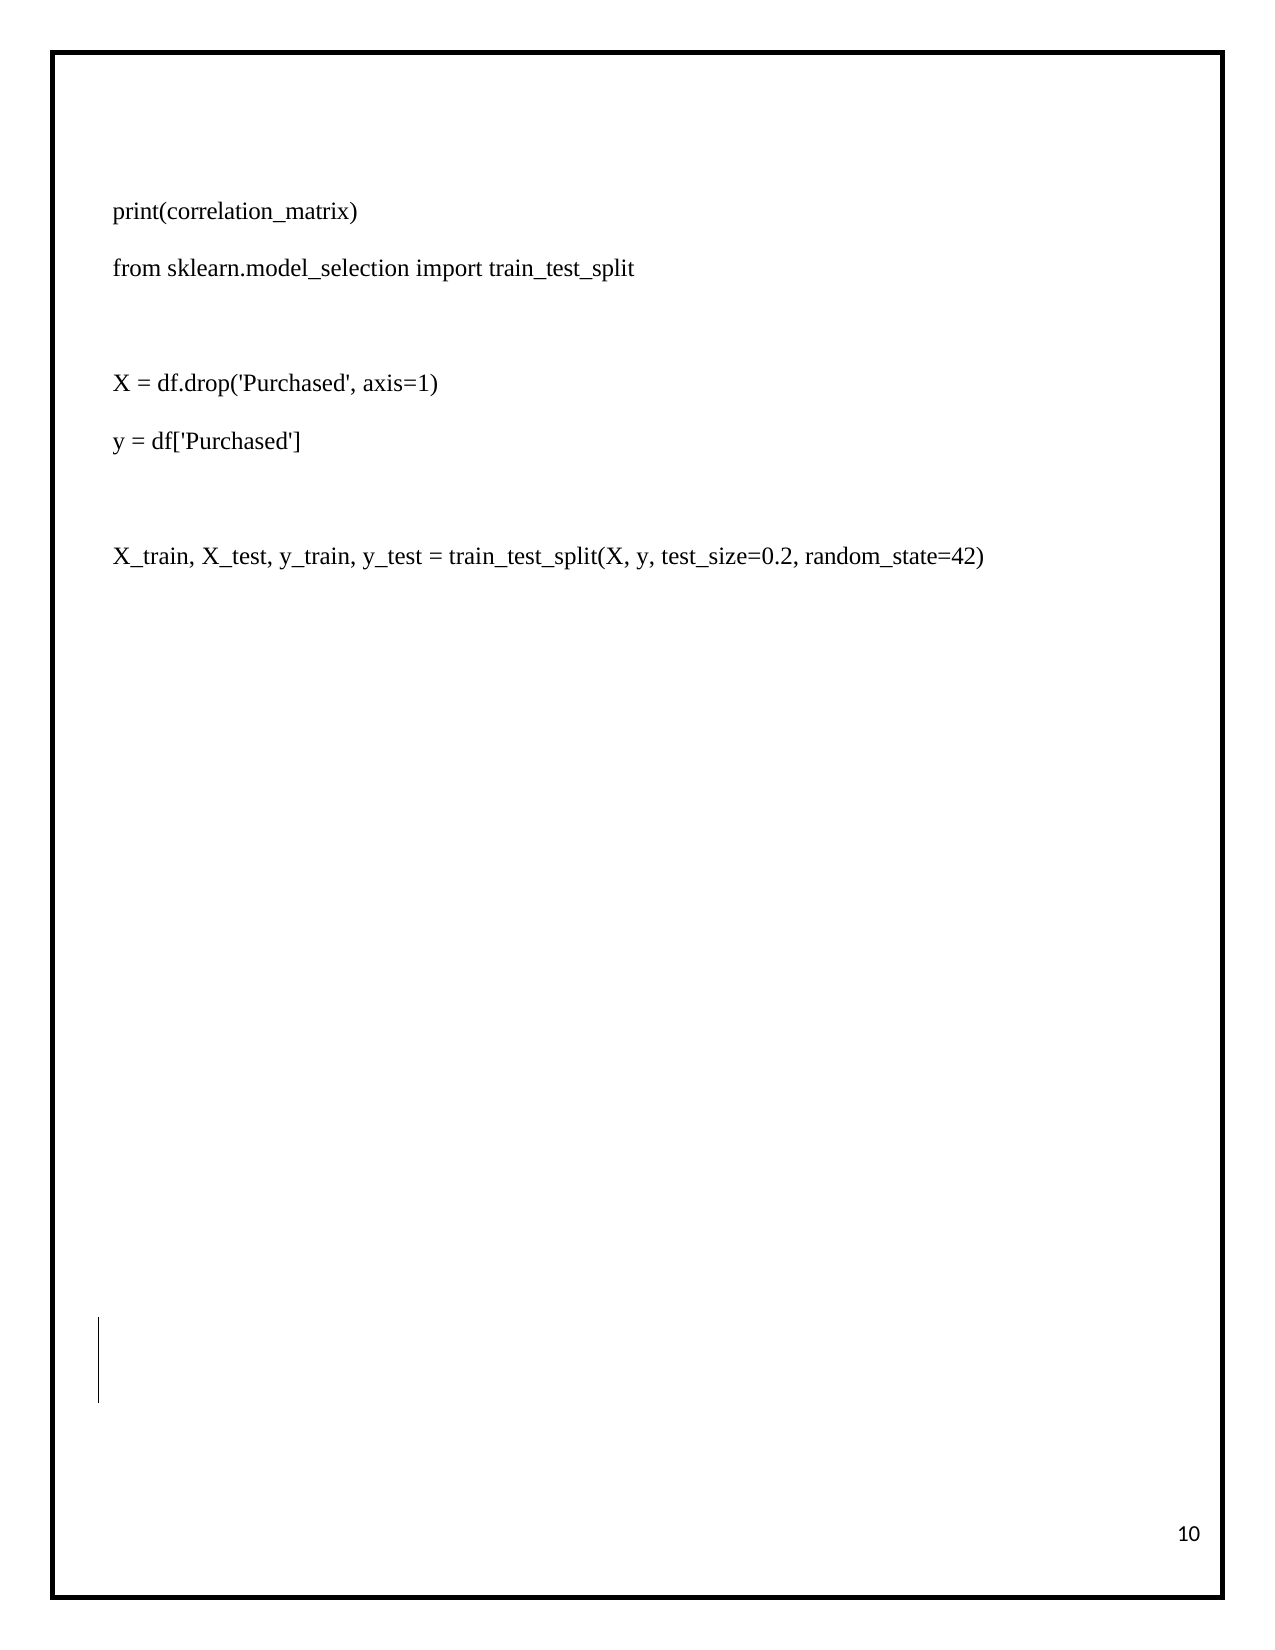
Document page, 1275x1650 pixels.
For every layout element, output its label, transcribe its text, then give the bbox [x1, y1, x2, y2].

text X = df.drop('Purchased', axis=1) y = df['Purchased'] [112, 368, 444, 454]
text from sklearn.model_selection import train_test_split [112, 253, 1200, 282]
text X_train, X_test, y_train, y_test = train_test_split(X, y, test_size=0.2, random_state=42) [112, 541, 1200, 569]
text print(correlation_matrix) [112, 196, 1200, 224]
